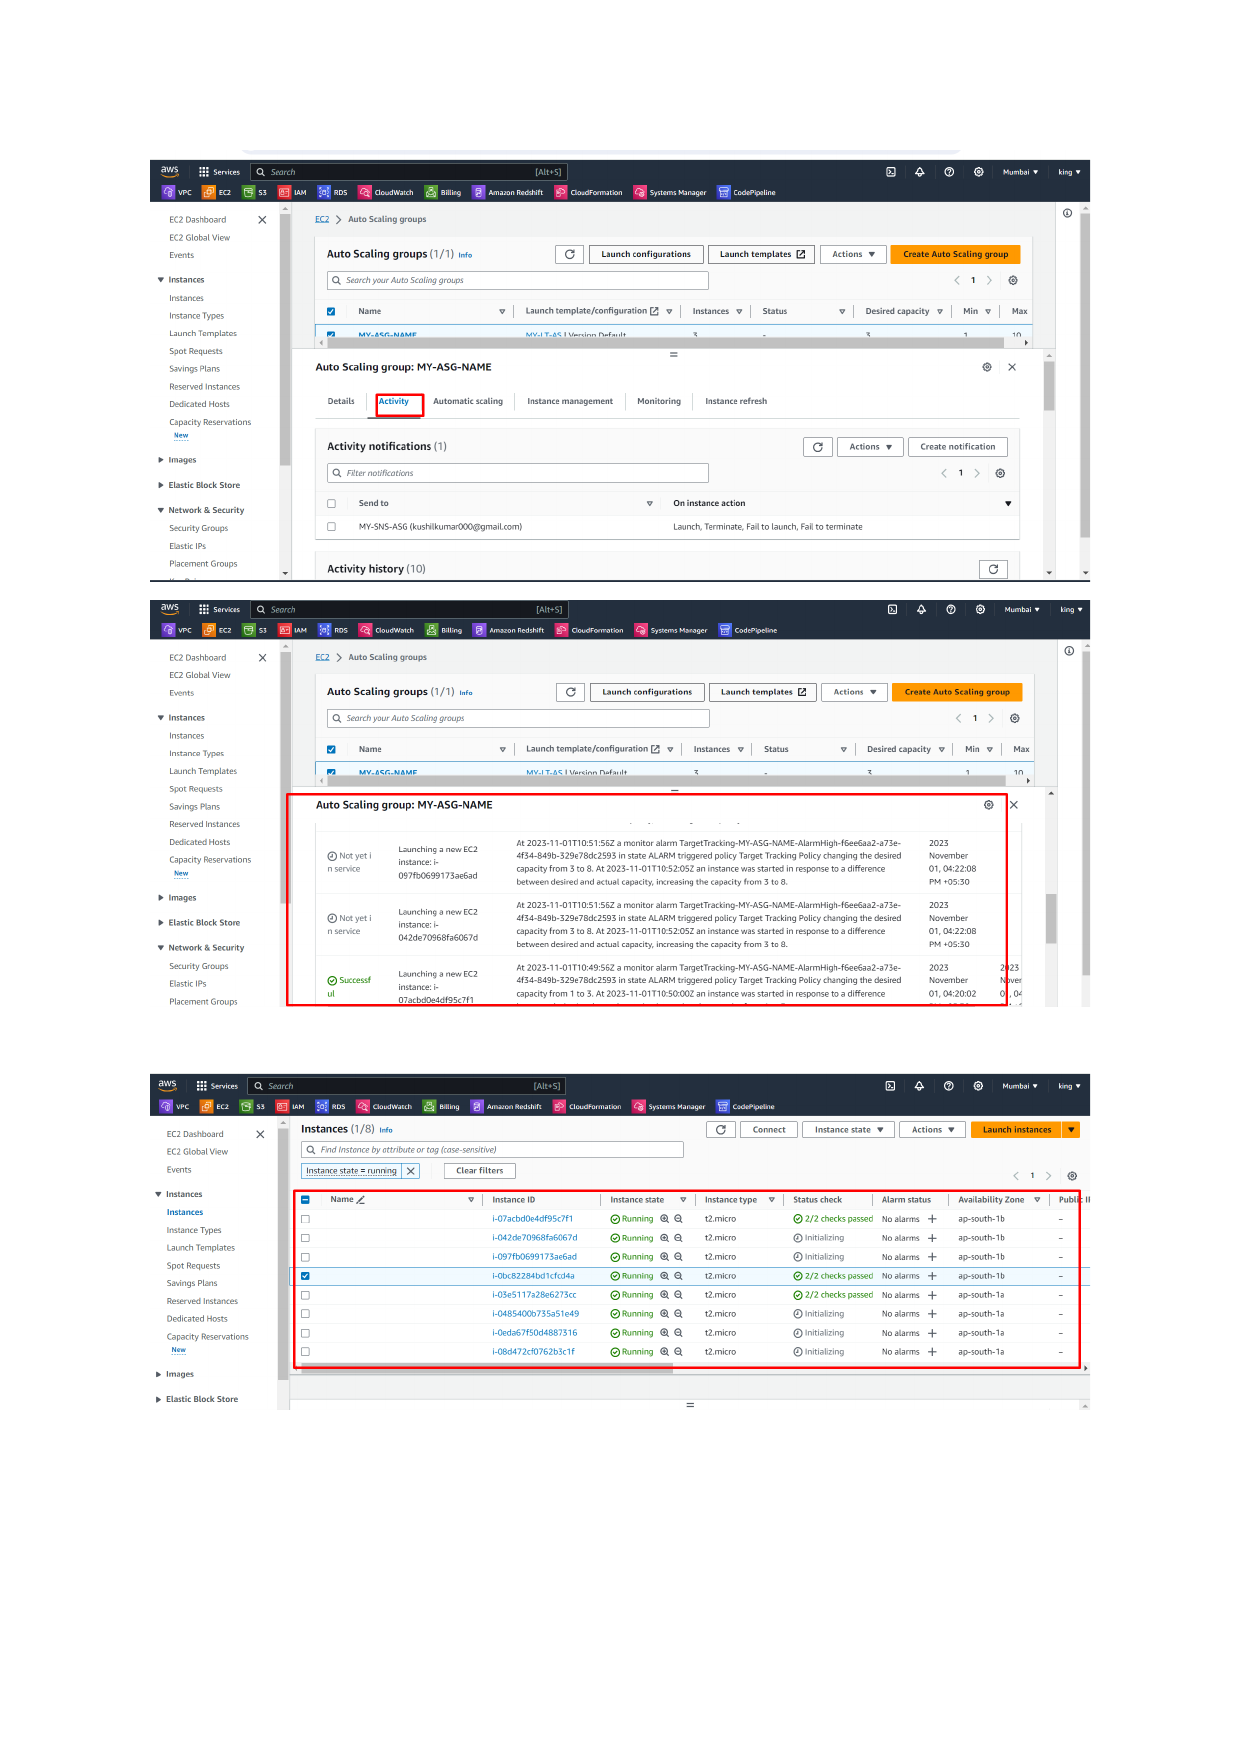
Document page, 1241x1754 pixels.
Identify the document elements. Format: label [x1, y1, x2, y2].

picture [150, 1072, 1091, 1410]
picture [150, 150, 1091, 582]
picture [150, 600, 1091, 1007]
